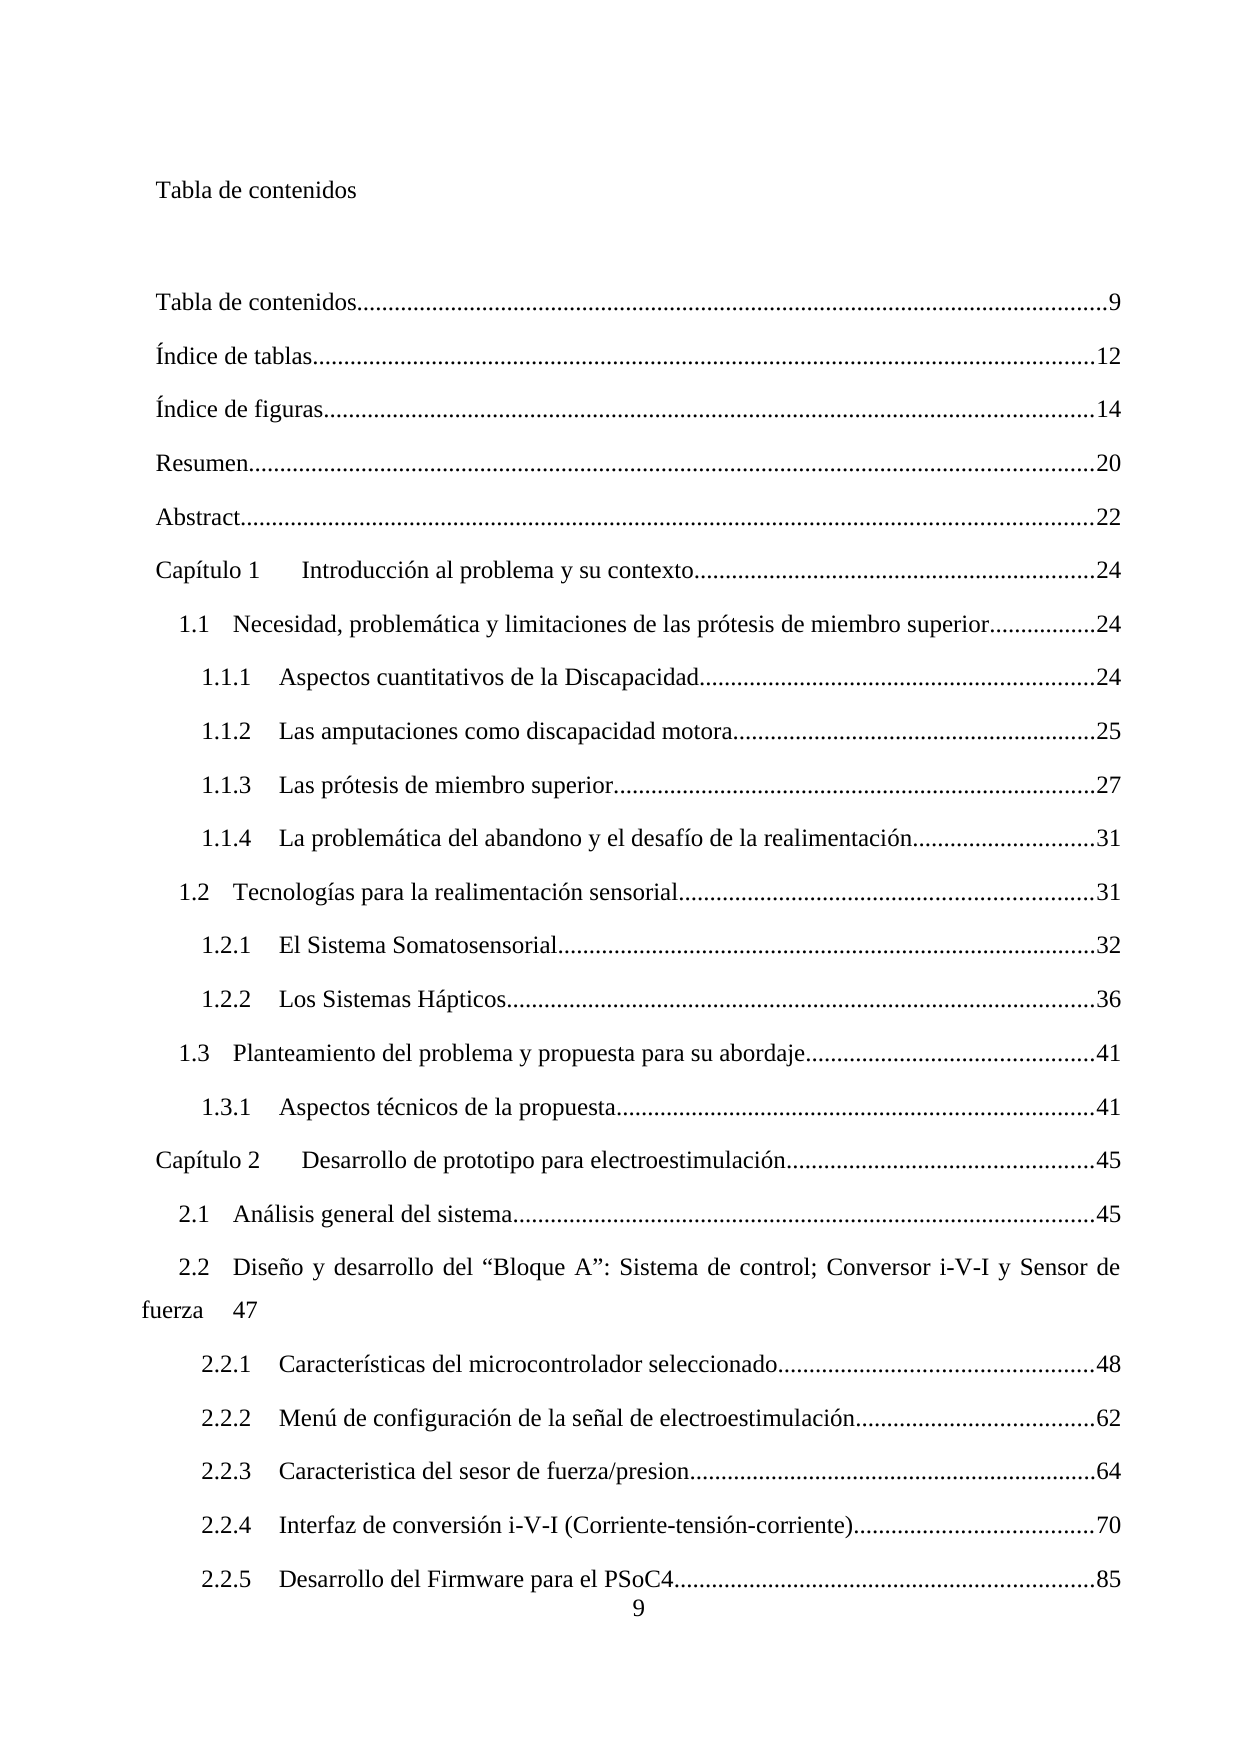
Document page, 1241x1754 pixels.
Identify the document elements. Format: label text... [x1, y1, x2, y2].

subtitle Tabla de contenidos [118, 175, 1122, 204]
